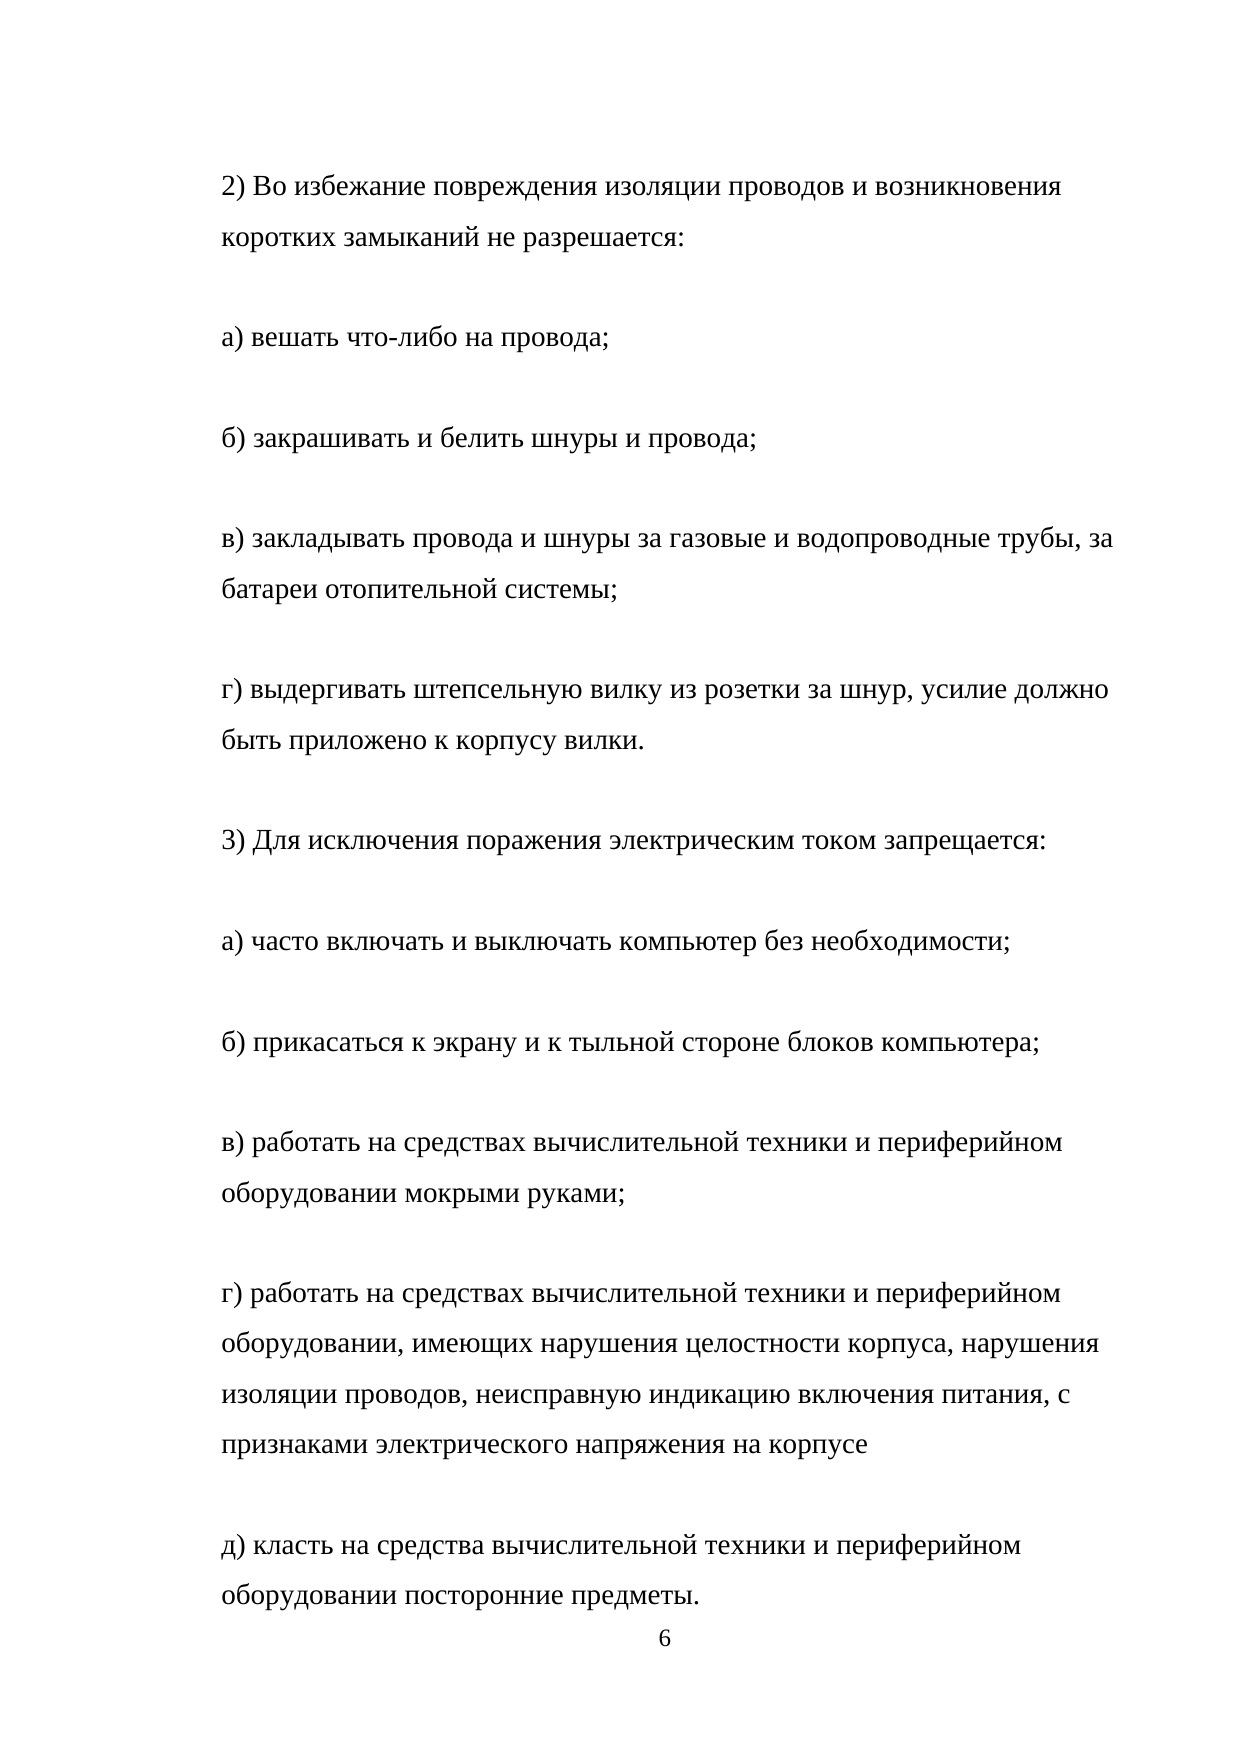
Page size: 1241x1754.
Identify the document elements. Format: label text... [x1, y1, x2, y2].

list д) класть на средства вычислительной техники и периферийном оборудовании посторонние предметы. [221, 1527, 1152, 1611]
list б) закрашивать и белить шнуры и провода; [221, 420, 1152, 453]
list б) прикасаться к экрану и к тыльной стороне блоков компьютера; [221, 1024, 1152, 1057]
list 3) Для исключения поражения электрическим током запрещается: [221, 822, 1152, 856]
list в) закладывать провода и шнуры за газовые и водопроводные трубы, за батареи отопительной системы; [221, 521, 1152, 604]
list 2) Во избежание повреждения изоляции проводов и возникновения коротких замыканий не разрешается: [221, 168, 1152, 252]
list г) выдергивать штепсельную вилку из розетки за шнур, усилие должно быть приложено к корпусу вилки. [221, 672, 1152, 755]
list в) работать на средствах вычислительной техники и периферийном оборудовании мокрыми руками; [221, 1124, 1152, 1208]
list а) часто включать и выключать компьютер без необходимости; [221, 923, 1152, 957]
list а) вешать что-либо на провода; [221, 319, 1152, 353]
list г) работать на средствах вычислительной техники и периферийном оборудовании, имеющих нарушения целостности корпуса, нарушения изоляции проводов, неисправную индикацию включения питания, с признаками электрического напряжения на корпусе [221, 1275, 1152, 1460]
